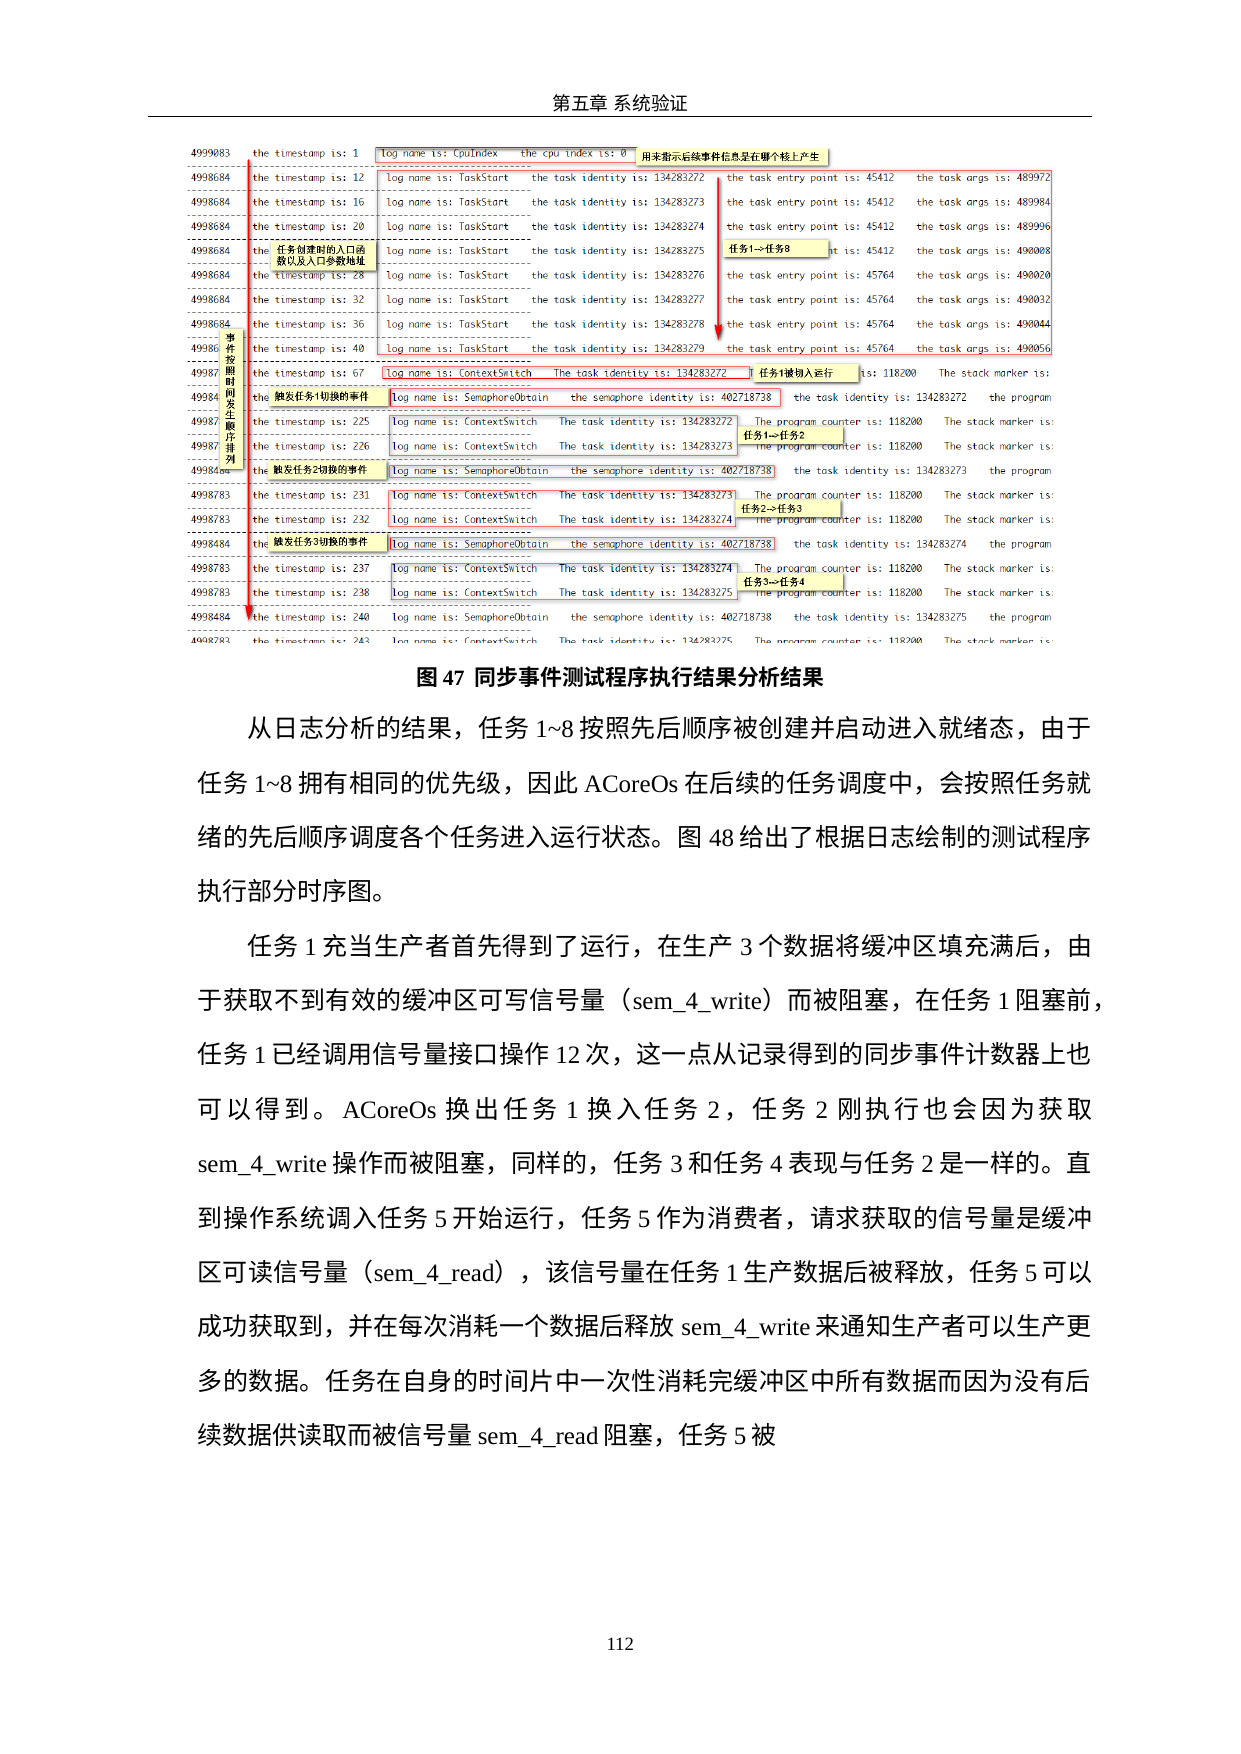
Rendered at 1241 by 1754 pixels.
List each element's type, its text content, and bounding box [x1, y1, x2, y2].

text 图 47 同步事件测试程序执行结果分析结果 [148, 660, 1092, 692]
text 从日志分析的结果，任务1~8按照先后顺序被创建并启动进入就绪态，由于任务1~8拥有相同的优先级，因此ACoreOs在后续的任务调度中，会按照任务就绪的先后顺序调度各个任务进入运行状态。图 48给出了根据日志绘制的测试程序执行部分时序图。 [198, 709, 1092, 908]
text 任务1充当生产者首先得到了运行，在生产3个数据将缓冲区填充满后，由于获取不到有效的缓冲区可写信号量（sem_4_write）而被阻塞，在任务1阻塞前，任务1已经调用信号量接口操作12次，这一点从记录得到的同步事件计数器上也可以得到。ACoreOs换出任务1换入任务2，任务2刚执行也会因为获取sem_4_write操作而被阻塞，同样的，任务3和任务4表现与任务2是一样的。直到操作系统调入任务5开始运行，任务5作为消费者，请求获取的信号量是缓冲区可读信号量（sem_4_read），该信号量在任务1生产数据后被释放，任务5可以成功获取到，并在每次消耗一个数据后释放sem_4_write来通知生产者可以生产更多的数据。任务在自身的时间片中一次性消耗完缓冲区中所有数据而因为没有后续数据供读取而被信号量sem_4_read阻塞，任务5被 [198, 926, 1092, 1452]
picture [187, 147, 1053, 643]
